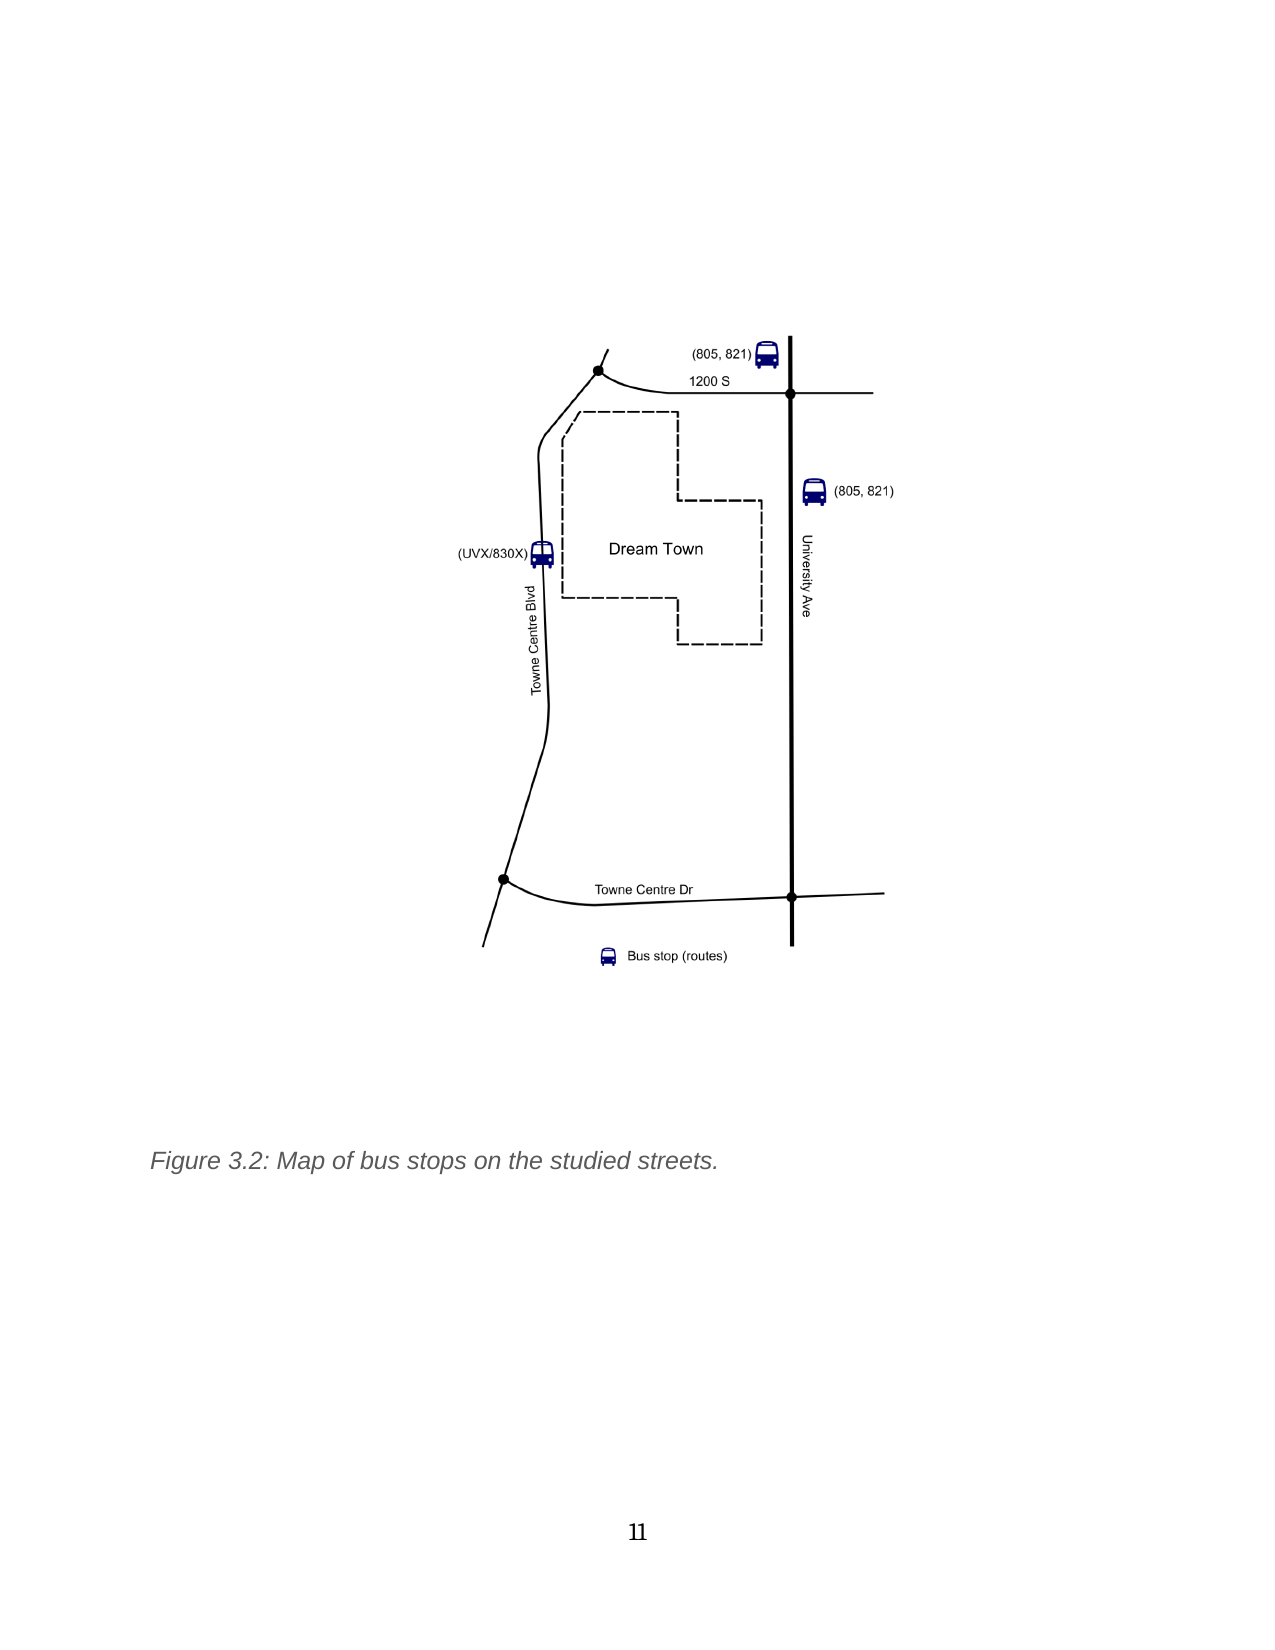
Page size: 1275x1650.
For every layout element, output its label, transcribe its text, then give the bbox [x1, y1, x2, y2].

picture [168, 150, 1114, 1125]
table_header Figure 3.2: Map of bus stops on the studied streets. [139, 150, 1114, 1187]
